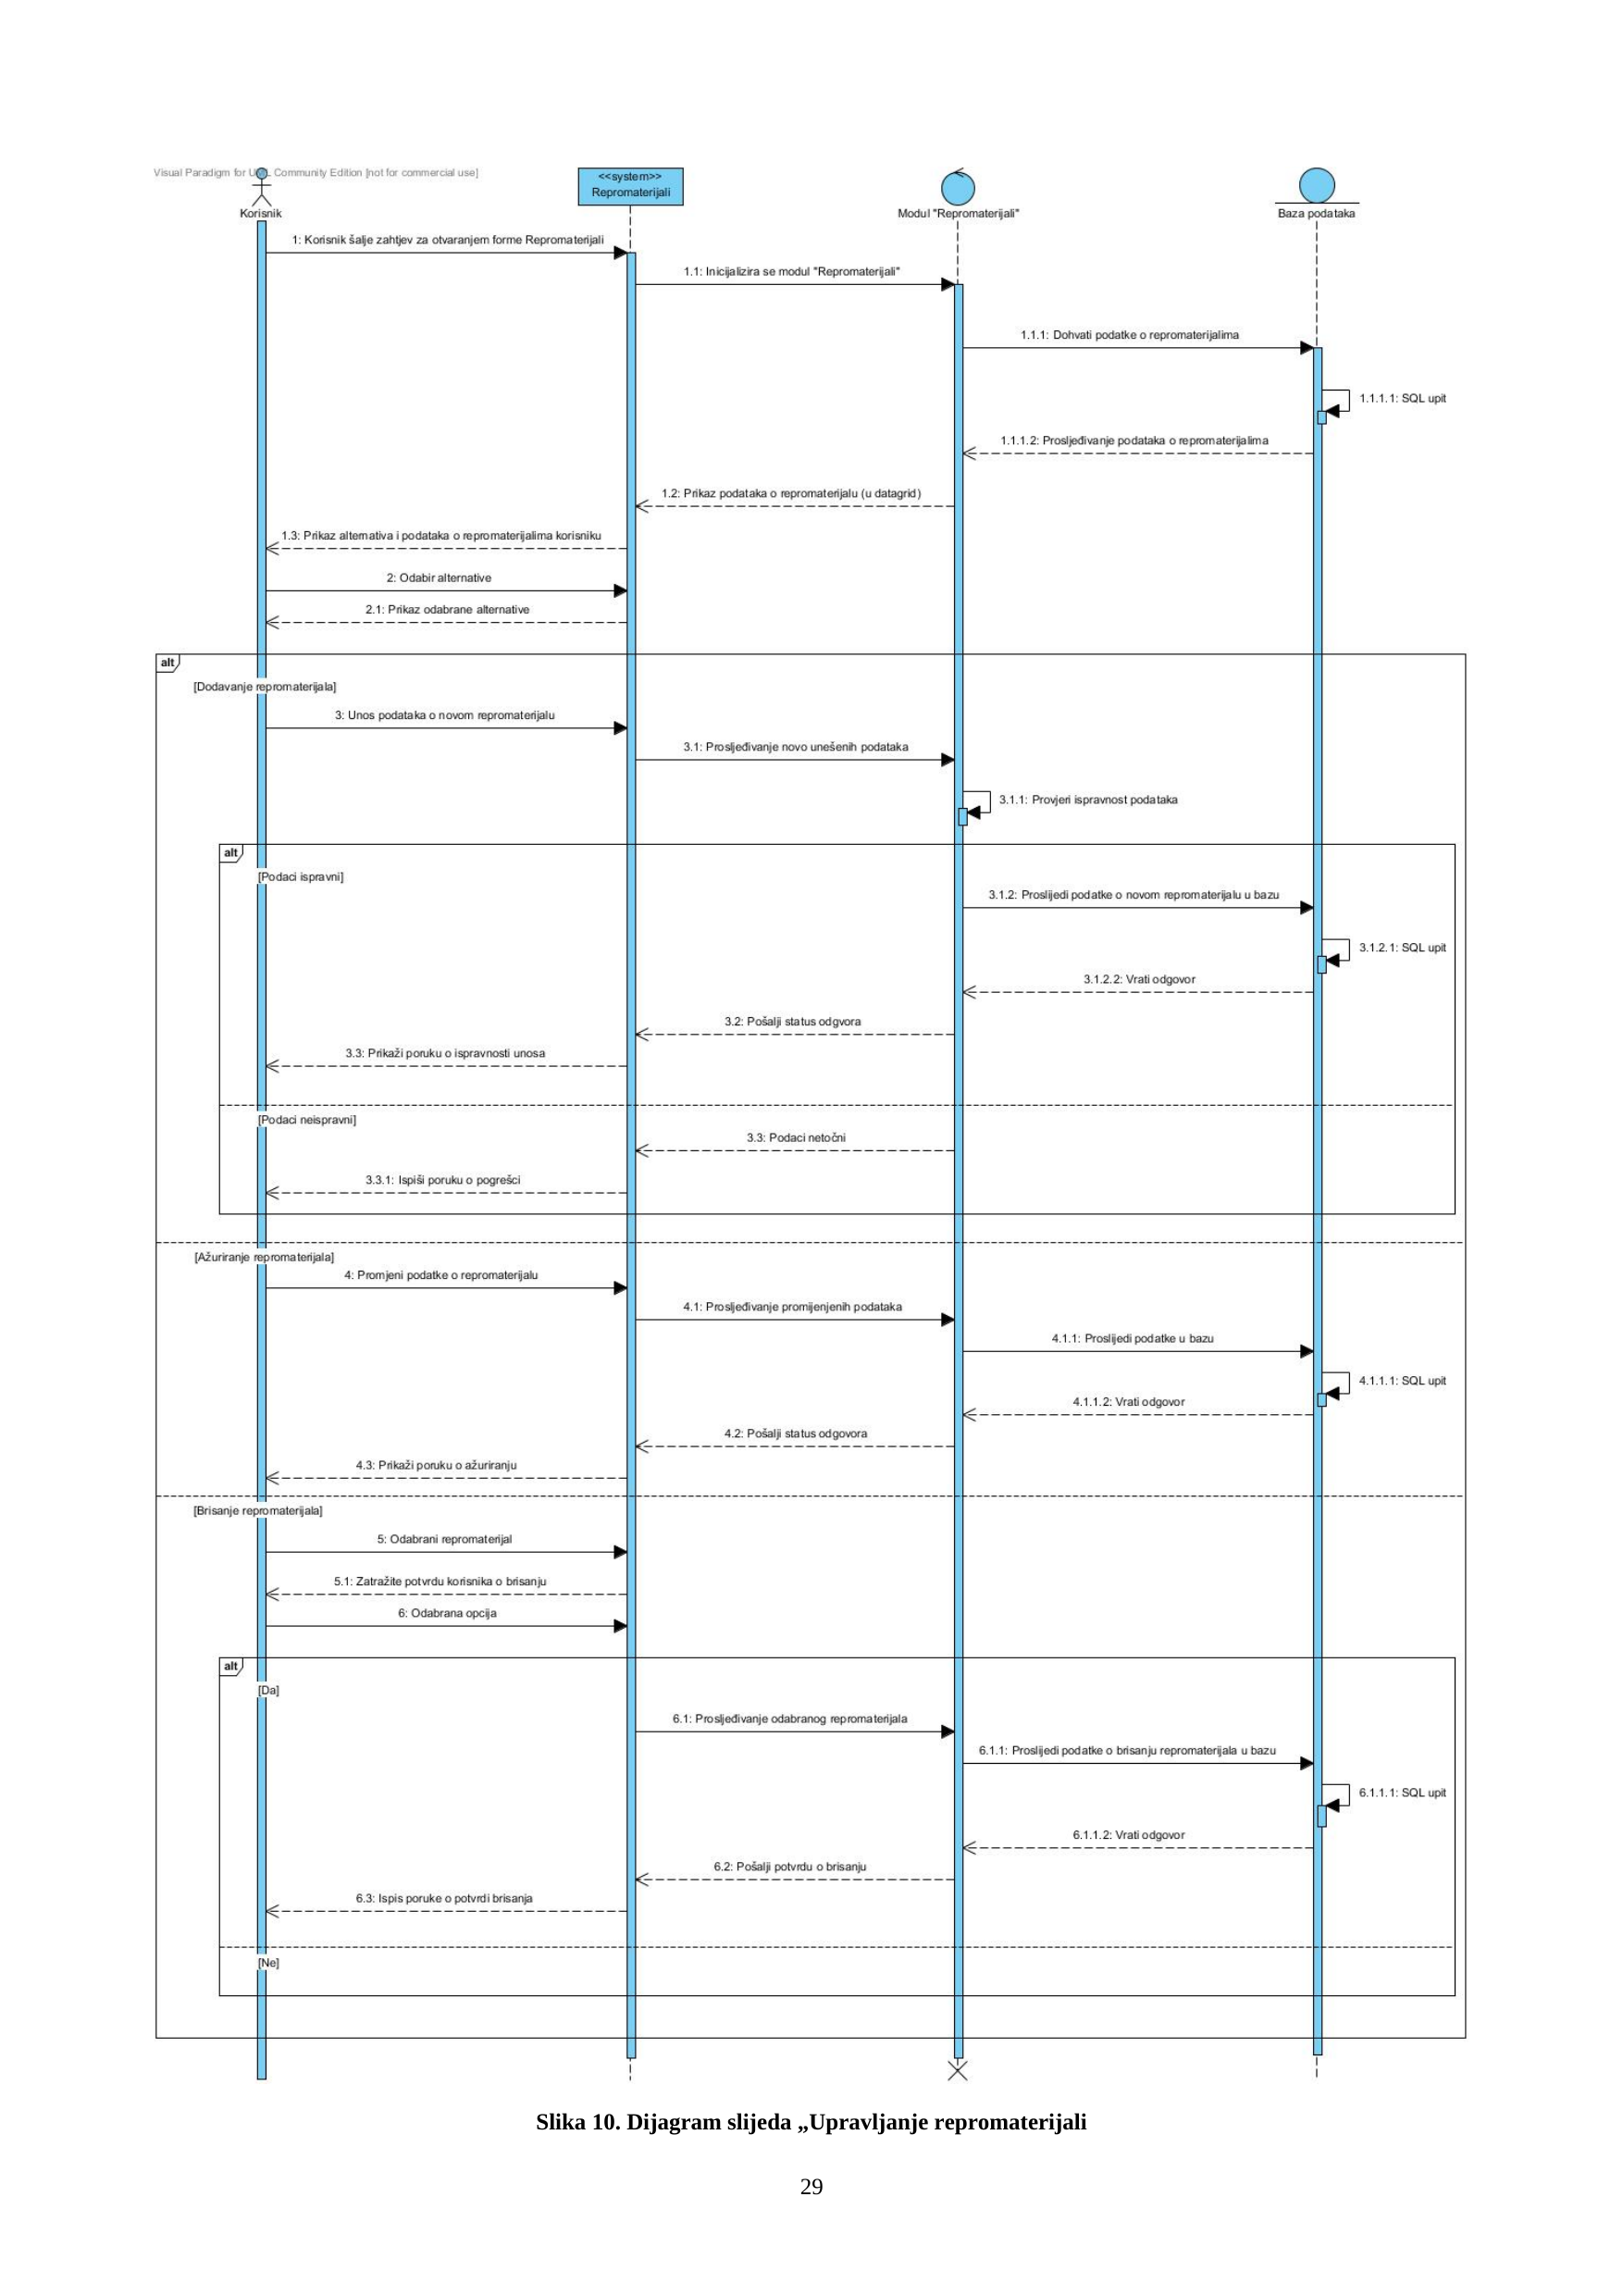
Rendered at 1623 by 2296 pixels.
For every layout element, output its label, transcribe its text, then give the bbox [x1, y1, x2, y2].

text Slika 10. Dijagram slijeda „Upravljanje repromaterijali [139, 2108, 1484, 2135]
picture [154, 167, 1469, 2084]
